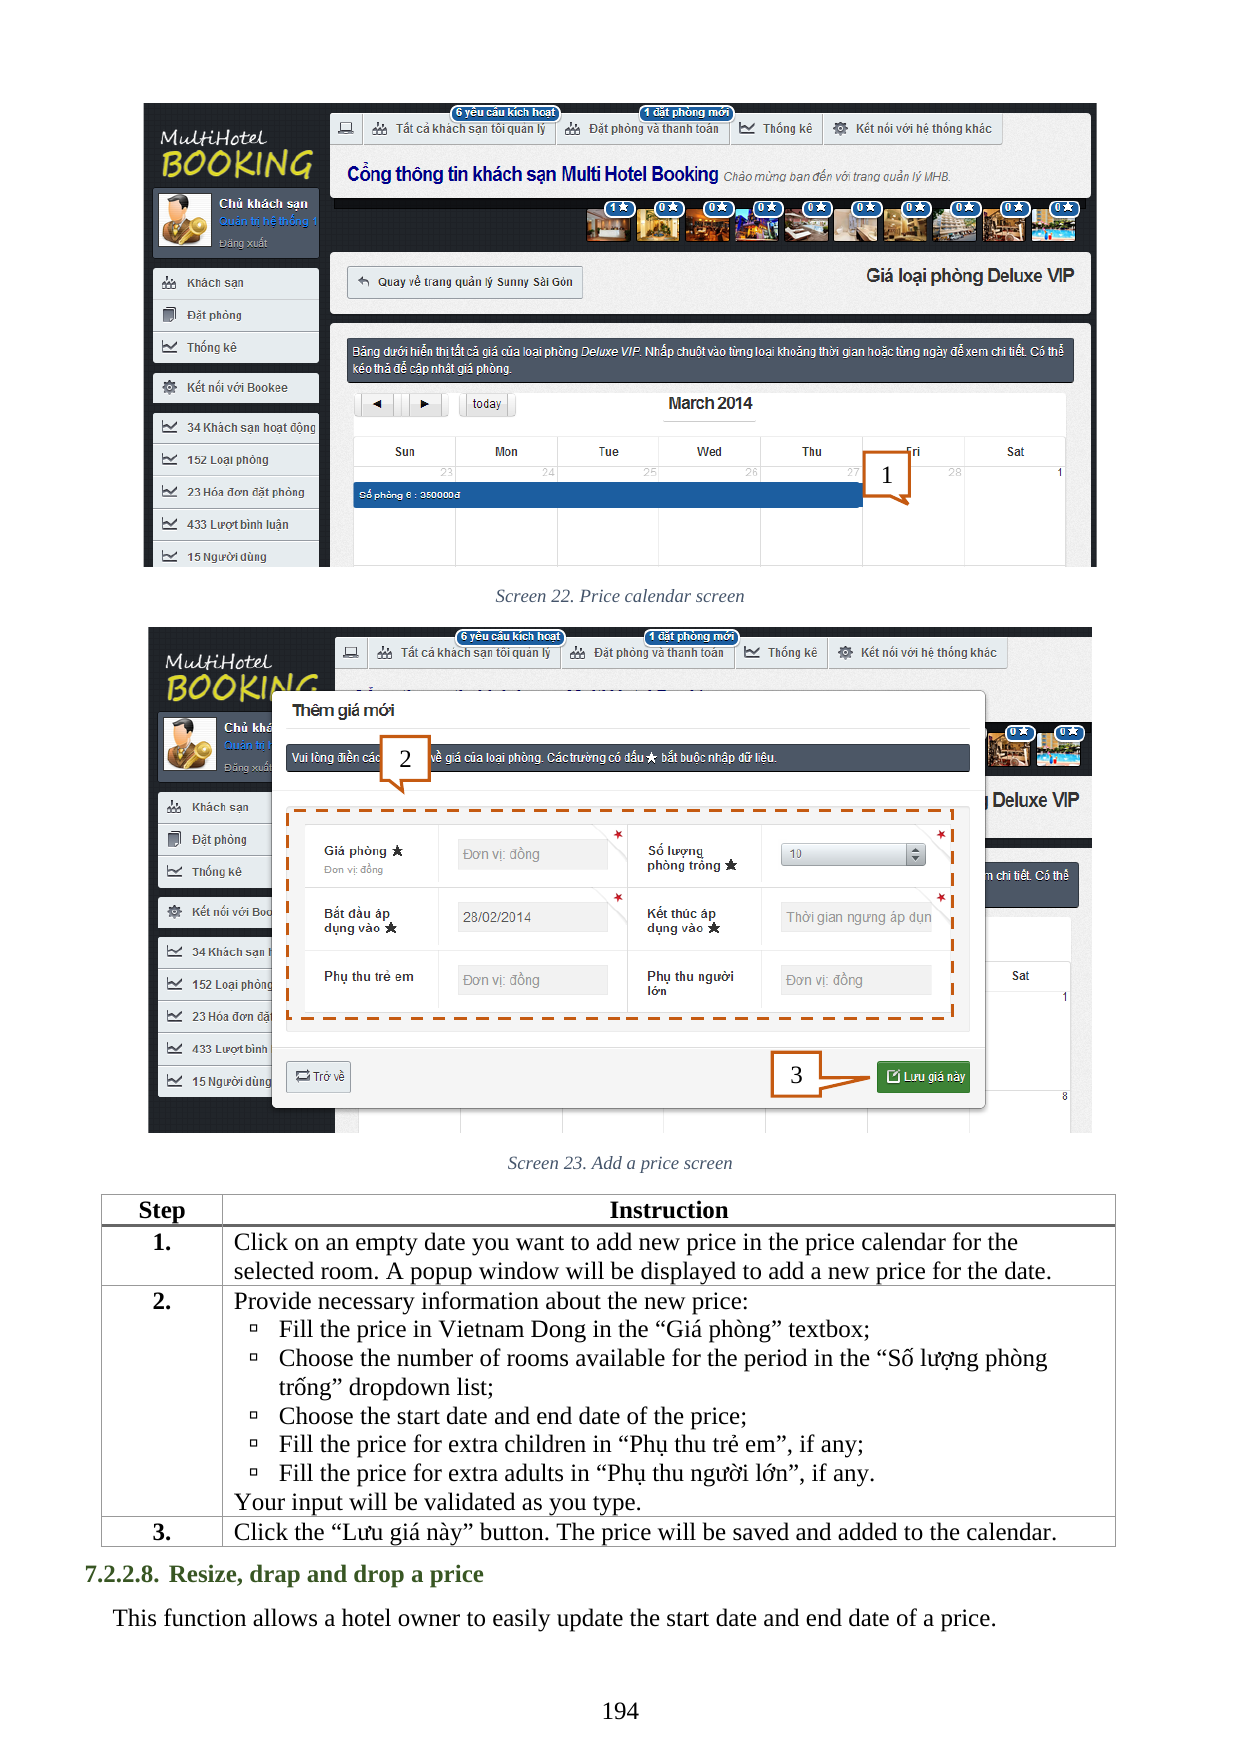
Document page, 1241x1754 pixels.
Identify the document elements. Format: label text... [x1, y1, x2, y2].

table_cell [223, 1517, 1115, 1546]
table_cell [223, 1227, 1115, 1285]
picture [148, 627, 1092, 1133]
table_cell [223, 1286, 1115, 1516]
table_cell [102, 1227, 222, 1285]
subtitle Resize, drap and drop a price [159, 1559, 1128, 1588]
picture [143, 103, 1097, 567]
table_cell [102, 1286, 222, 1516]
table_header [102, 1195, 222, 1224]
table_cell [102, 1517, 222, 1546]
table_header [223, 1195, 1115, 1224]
text This function allows a hotel owner to easily update the start date and end date of a price. [112, 1603, 1128, 1631]
